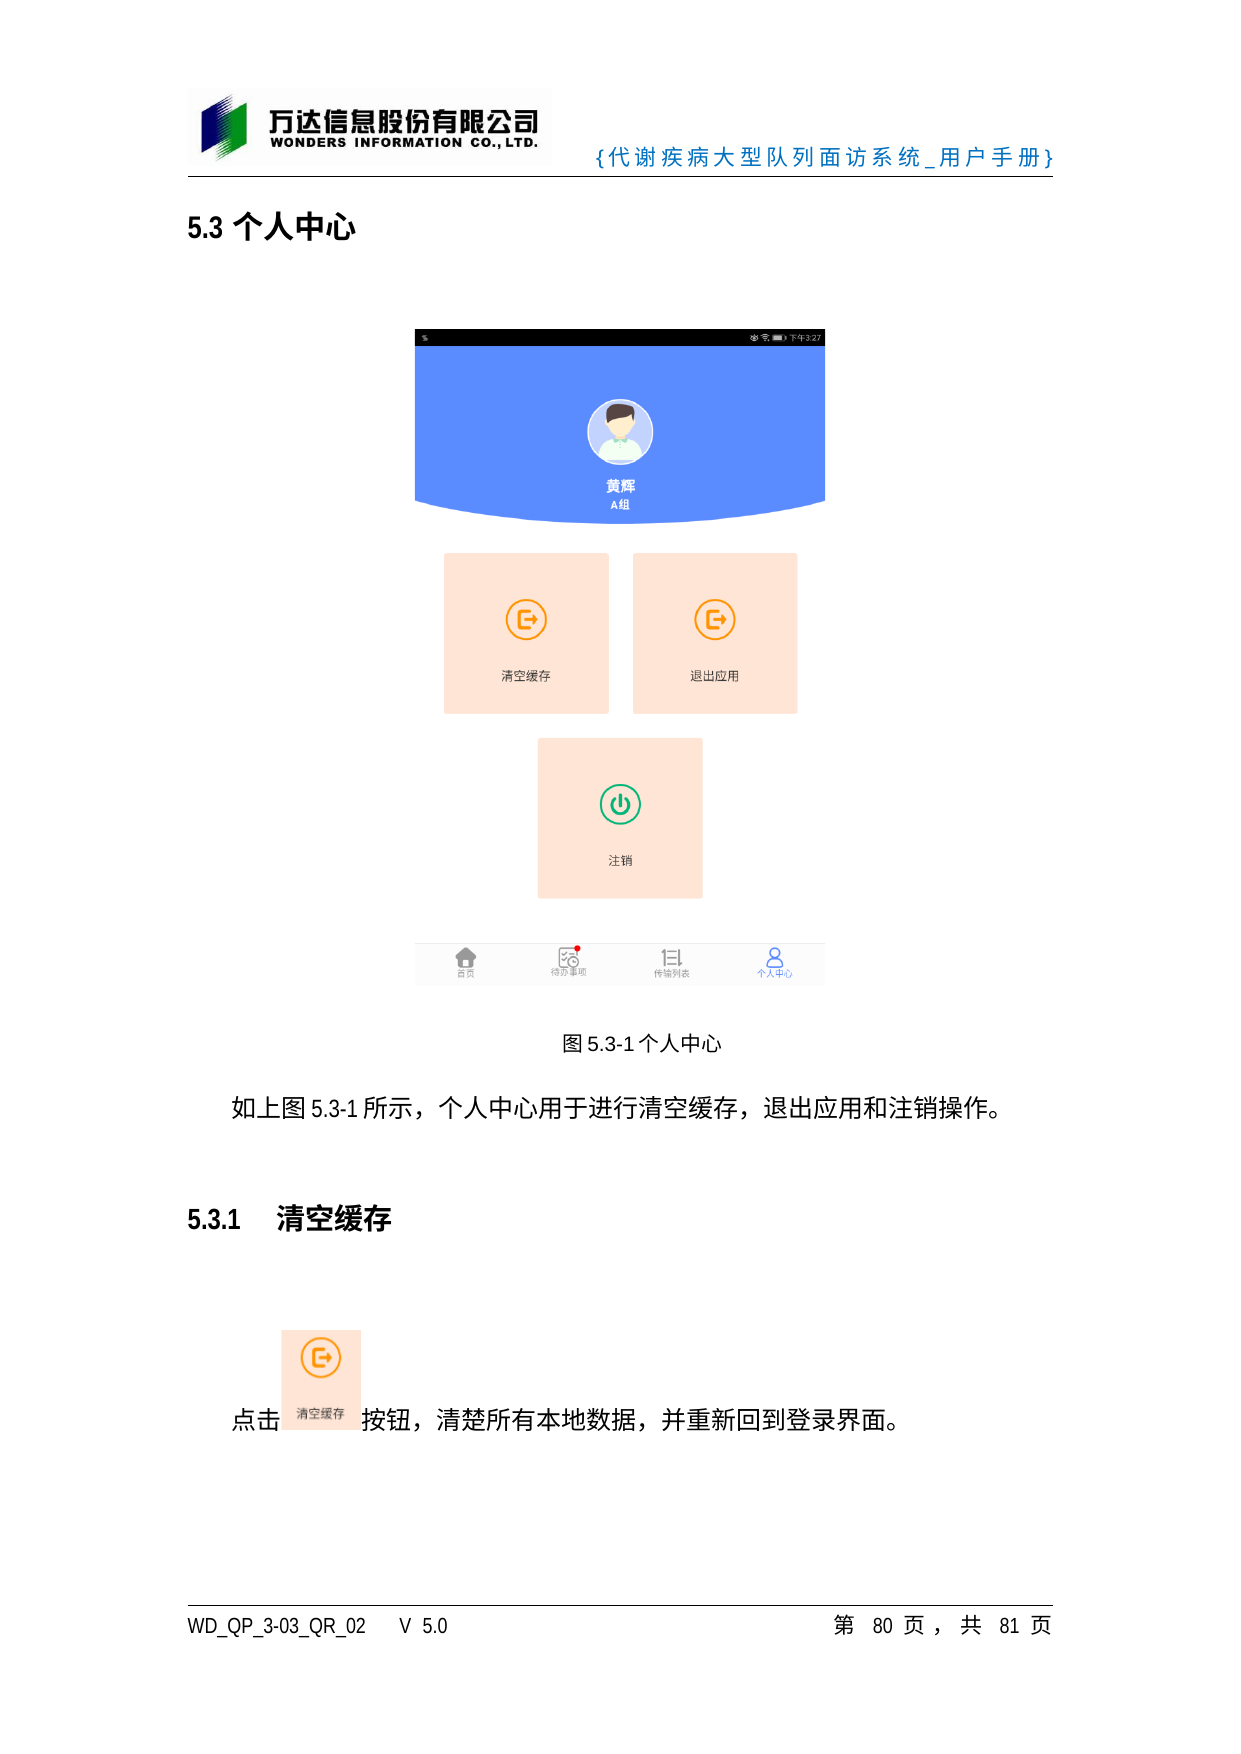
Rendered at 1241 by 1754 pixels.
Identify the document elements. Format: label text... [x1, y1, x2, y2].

text 点击按钮，清楚所有本地数据，并重新回到登录界面。 [187, 1318, 1053, 1448]
picture [414, 329, 826, 986]
text 如上图5.3-1所示，个人中心用于进行清空缓存，退出应用和注销操作。 [187, 1074, 1053, 1139]
picture [187, 88, 552, 166]
text 图5.3-1个人中心 [187, 1026, 1053, 1058]
subtitle 清空缓存 [187, 1184, 1053, 1249]
picture [281, 1330, 361, 1430]
subtitle 个人中心 [187, 192, 1053, 257]
